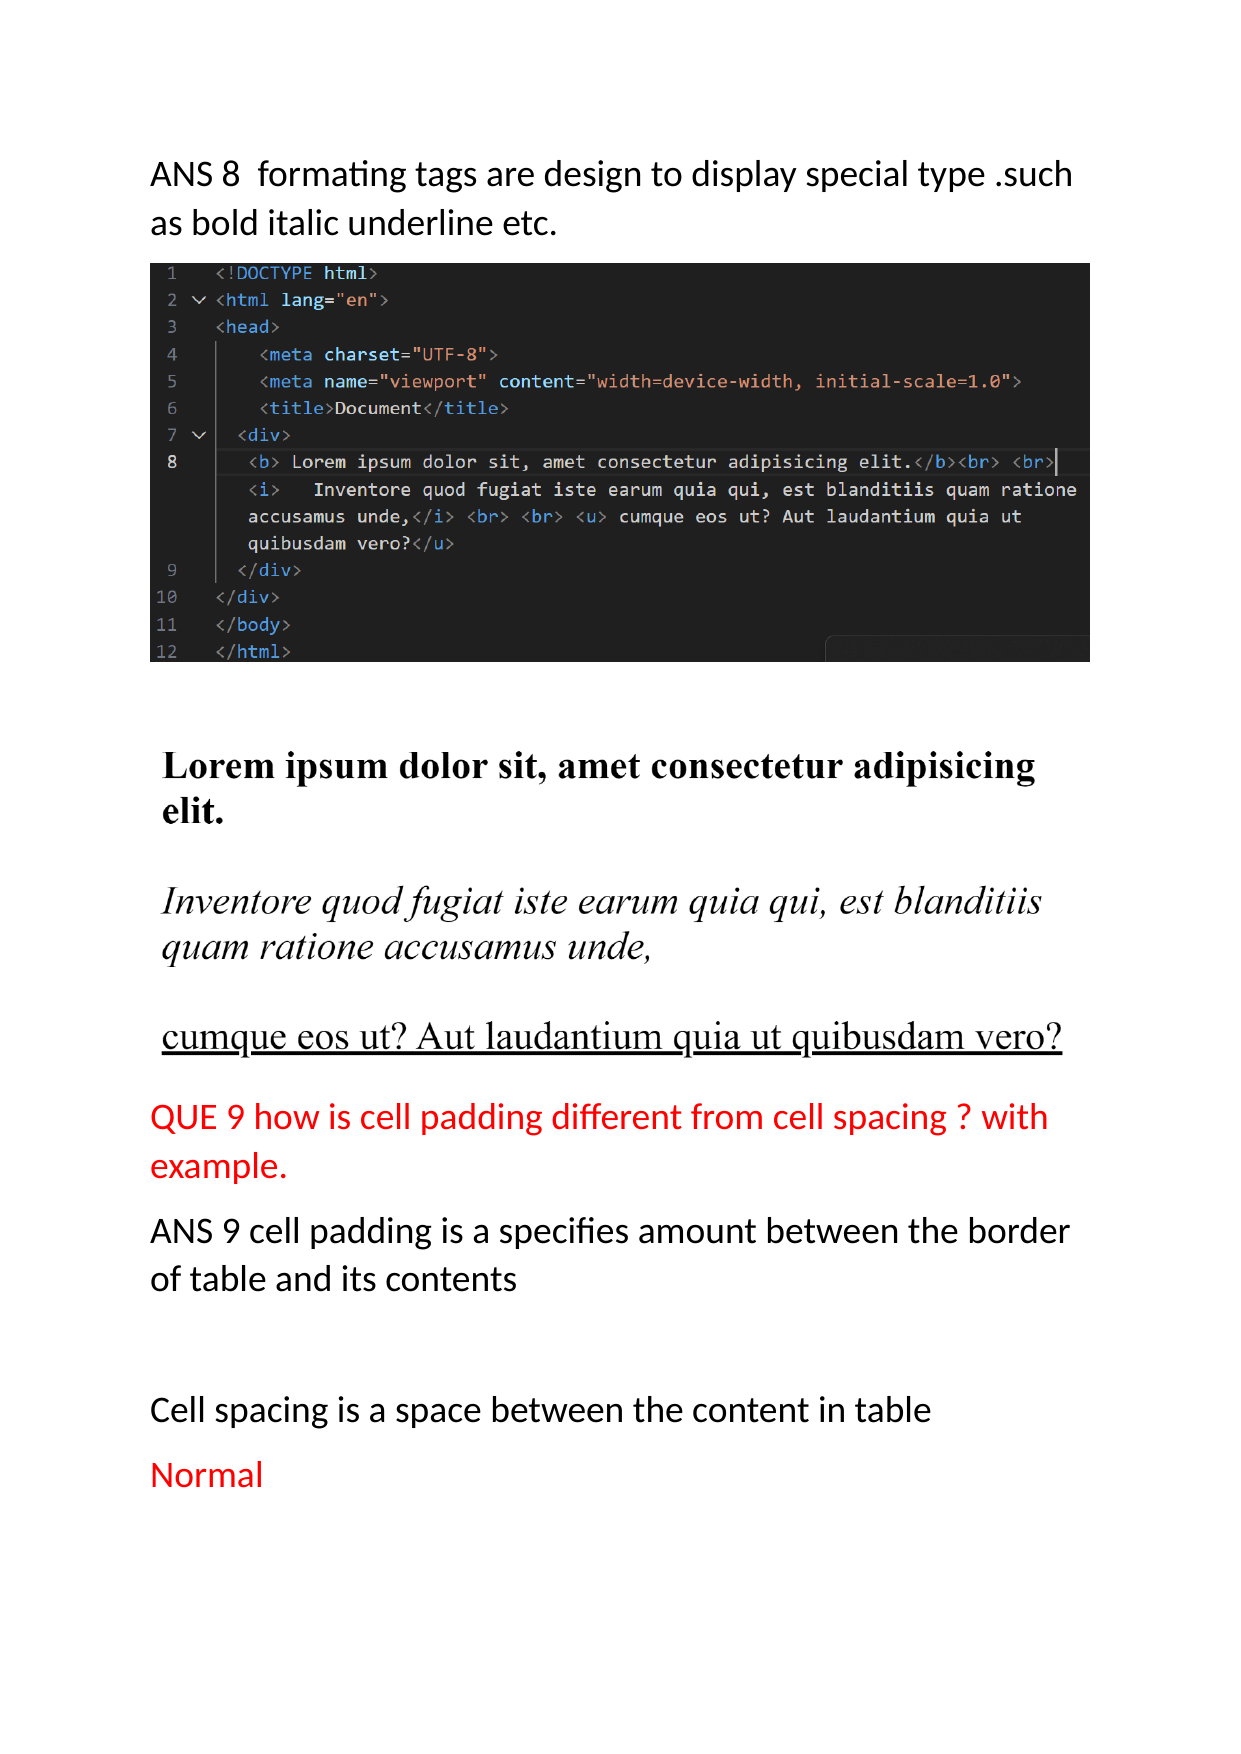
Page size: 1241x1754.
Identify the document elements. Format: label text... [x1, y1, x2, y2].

text Normal [150, 1451, 1090, 1497]
picture [150, 745, 1090, 1075]
text ANS 9 cell padding is a specifies amount between the border of table and its contents [150, 1207, 1090, 1301]
text Cell spacing is a space between the content in table [150, 1386, 1090, 1432]
picture [150, 263, 1090, 662]
text QUE 9 how is cell padding different from cell spacing ? with example. [150, 1093, 1090, 1187]
text ANS 8 formating tags are design to display special type .such as bold italic underline etc. [150, 150, 1090, 244]
